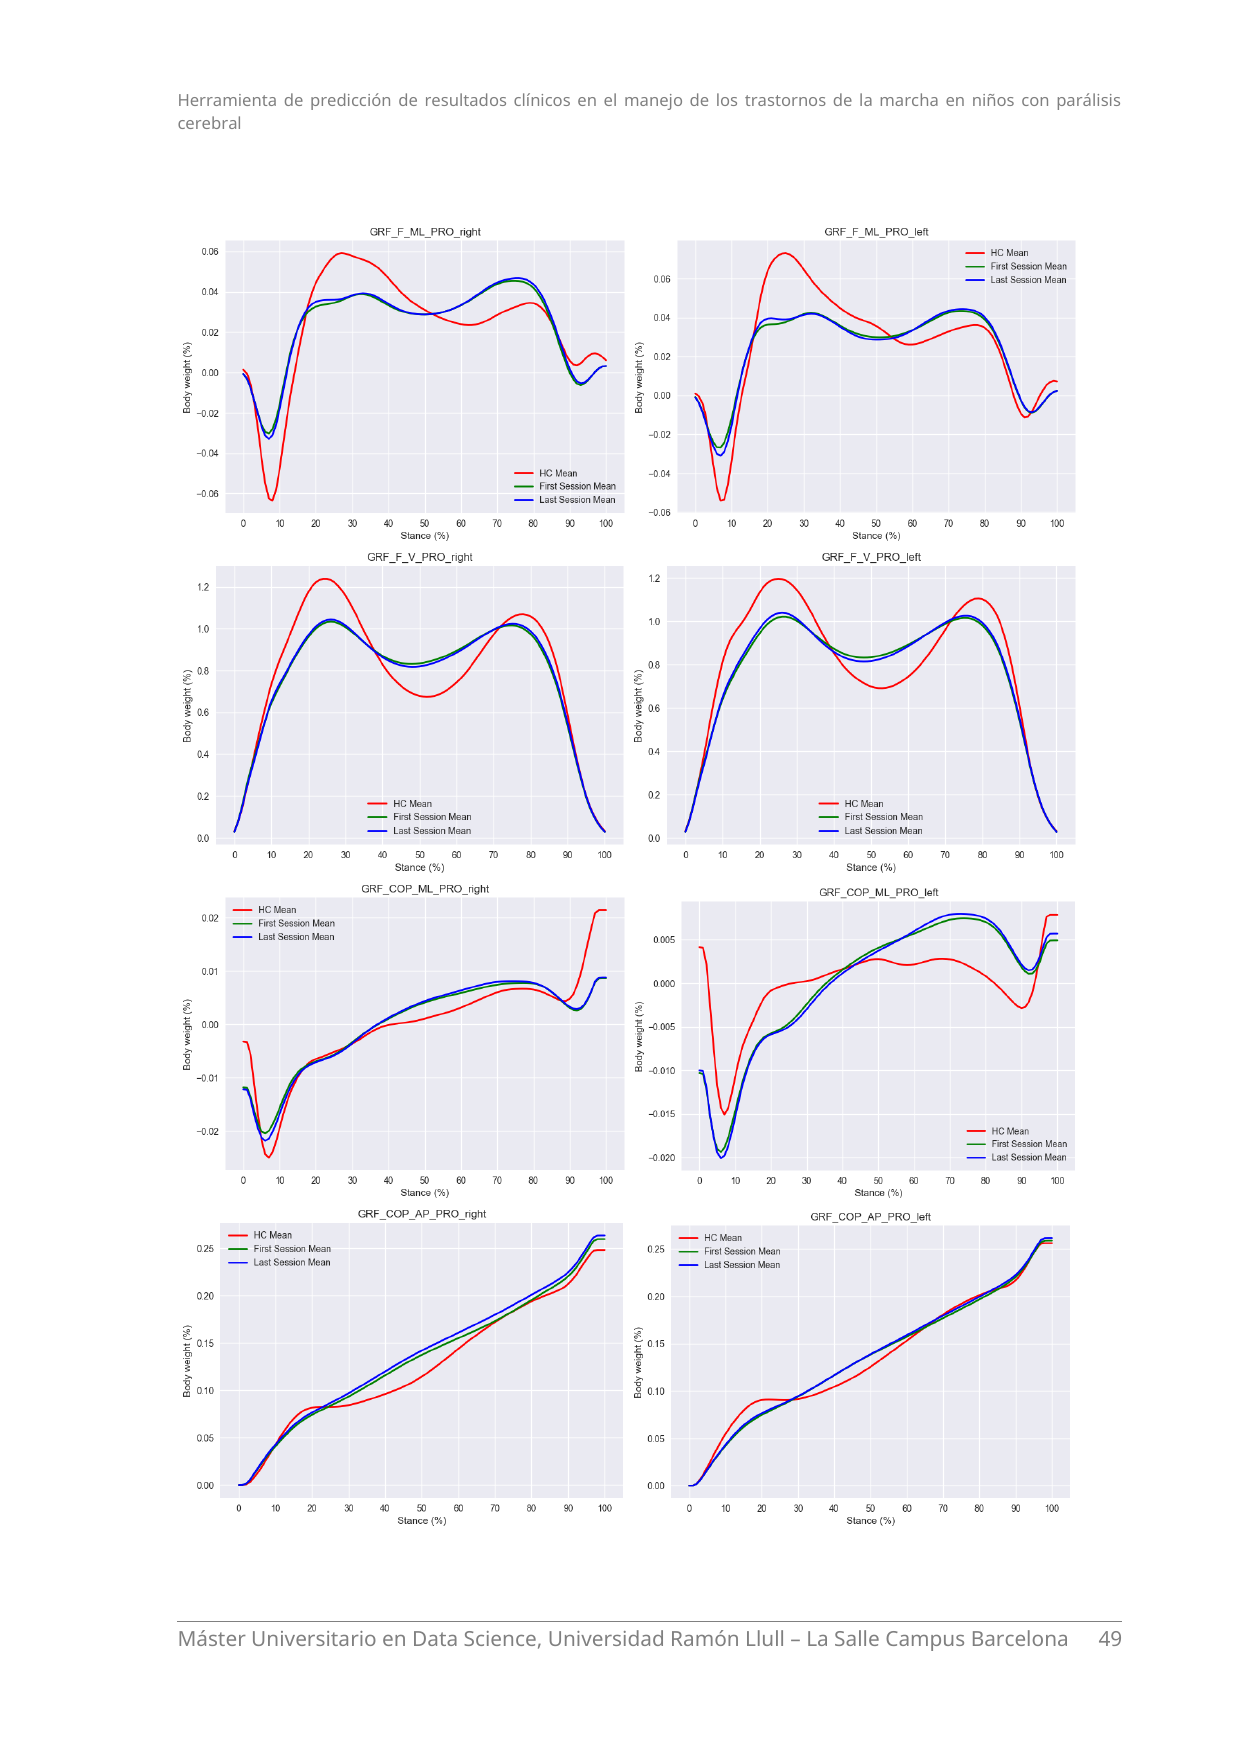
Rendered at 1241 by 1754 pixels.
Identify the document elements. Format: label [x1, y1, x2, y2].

picture [177, 221, 1081, 1532]
